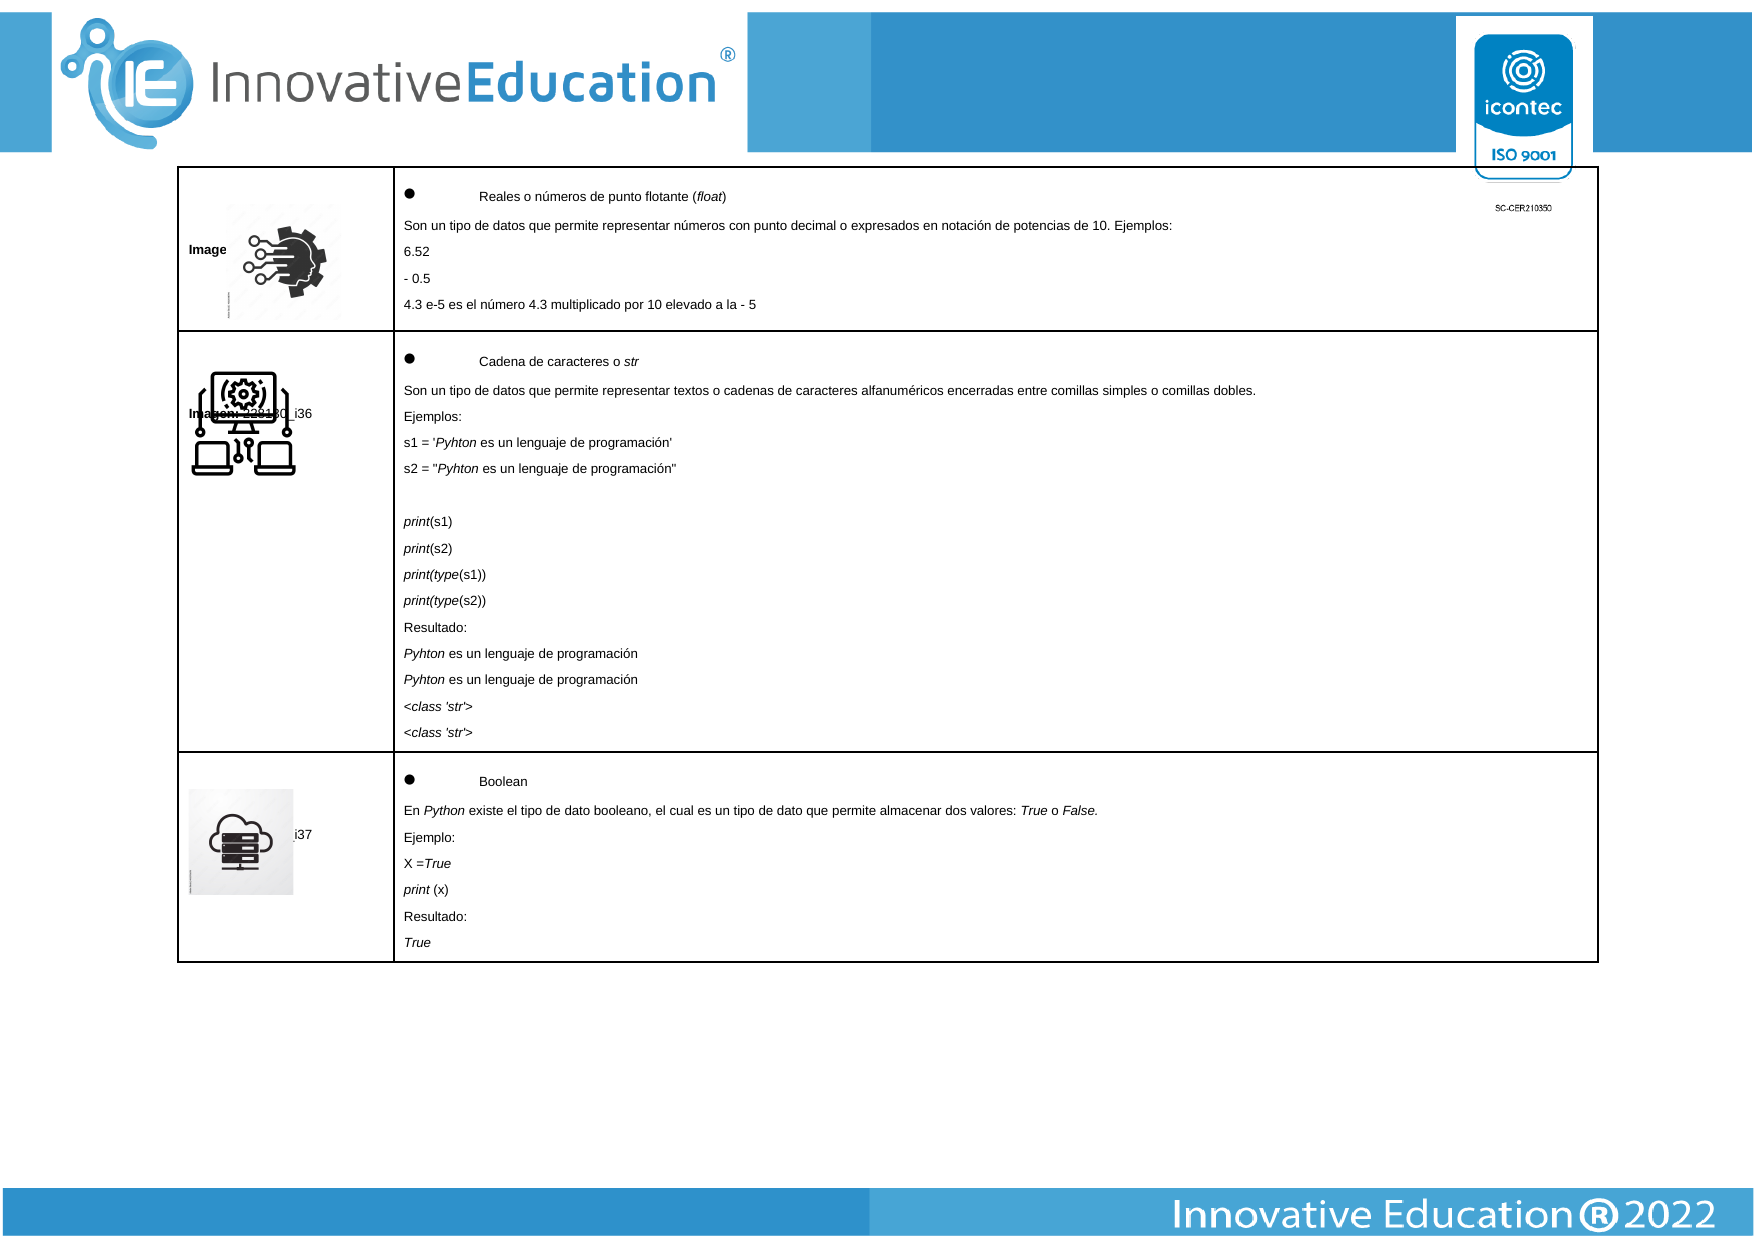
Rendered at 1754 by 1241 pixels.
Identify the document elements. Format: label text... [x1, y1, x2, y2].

picture [1520, 103, 1528, 114]
table_cell Reales o números de punto flotante (float) Son un tipo de datos que permite representar números con punto decimal o expresados en notación de potencias de 10. Ejemplos: 6.52 - 0.5 4.3 e-5 es el número 4.3 multiplicado por 10 elevado a la - 5 [395, 168, 1597, 330]
table_cell Boolean En Python existe el tipo de dato booleano, el cual es un tipo de dato que permite almacenar dos valores: True o False. Ejemplo: X =True print (x) Resultado: True [395, 753, 1597, 961]
picture [1534, 59, 1544, 85]
picture [1477, 124, 1571, 166]
picture [1516, 64, 1531, 78]
picture [1503, 61, 1508, 83]
table_cell Imagen: 228130_i35 [179, 168, 393, 330]
picture [0, 0, 1752, 166]
picture [1492, 104, 1500, 114]
picture [1539, 103, 1549, 114]
picture [1511, 86, 1535, 92]
picture [1510, 57, 1533, 85]
picture [1471, 32, 1576, 166]
picture [226, 204, 342, 320]
picture [188, 368, 298, 479]
picture [188, 789, 294, 895]
table_cell Cadena de caracteres o str Son un tipo de datos que permite representar textos o cadenas de caracteres alfanuméricos encerradas entre comillas simples o comillas dobles. Ejemplos: s1 = 'Pyhton es un lenguaje de programación' s2 = "Pyhton es un lenguaje de programación" print(s1) print(s2) print(type(s1)) print(type(s2)) Resultado: Pyhton es un lenguaje de programación Pyhton es un lenguaje de programación <class 'str'> <class 'str'> [395, 332, 1597, 751]
table_cell Imagen: 228130_i36 [179, 332, 393, 751]
picture [1531, 101, 1536, 114]
picture [1513, 51, 1538, 57]
picture [2, 1186, 1754, 1241]
table_cell Imagen: 228130_i37 [179, 753, 393, 961]
